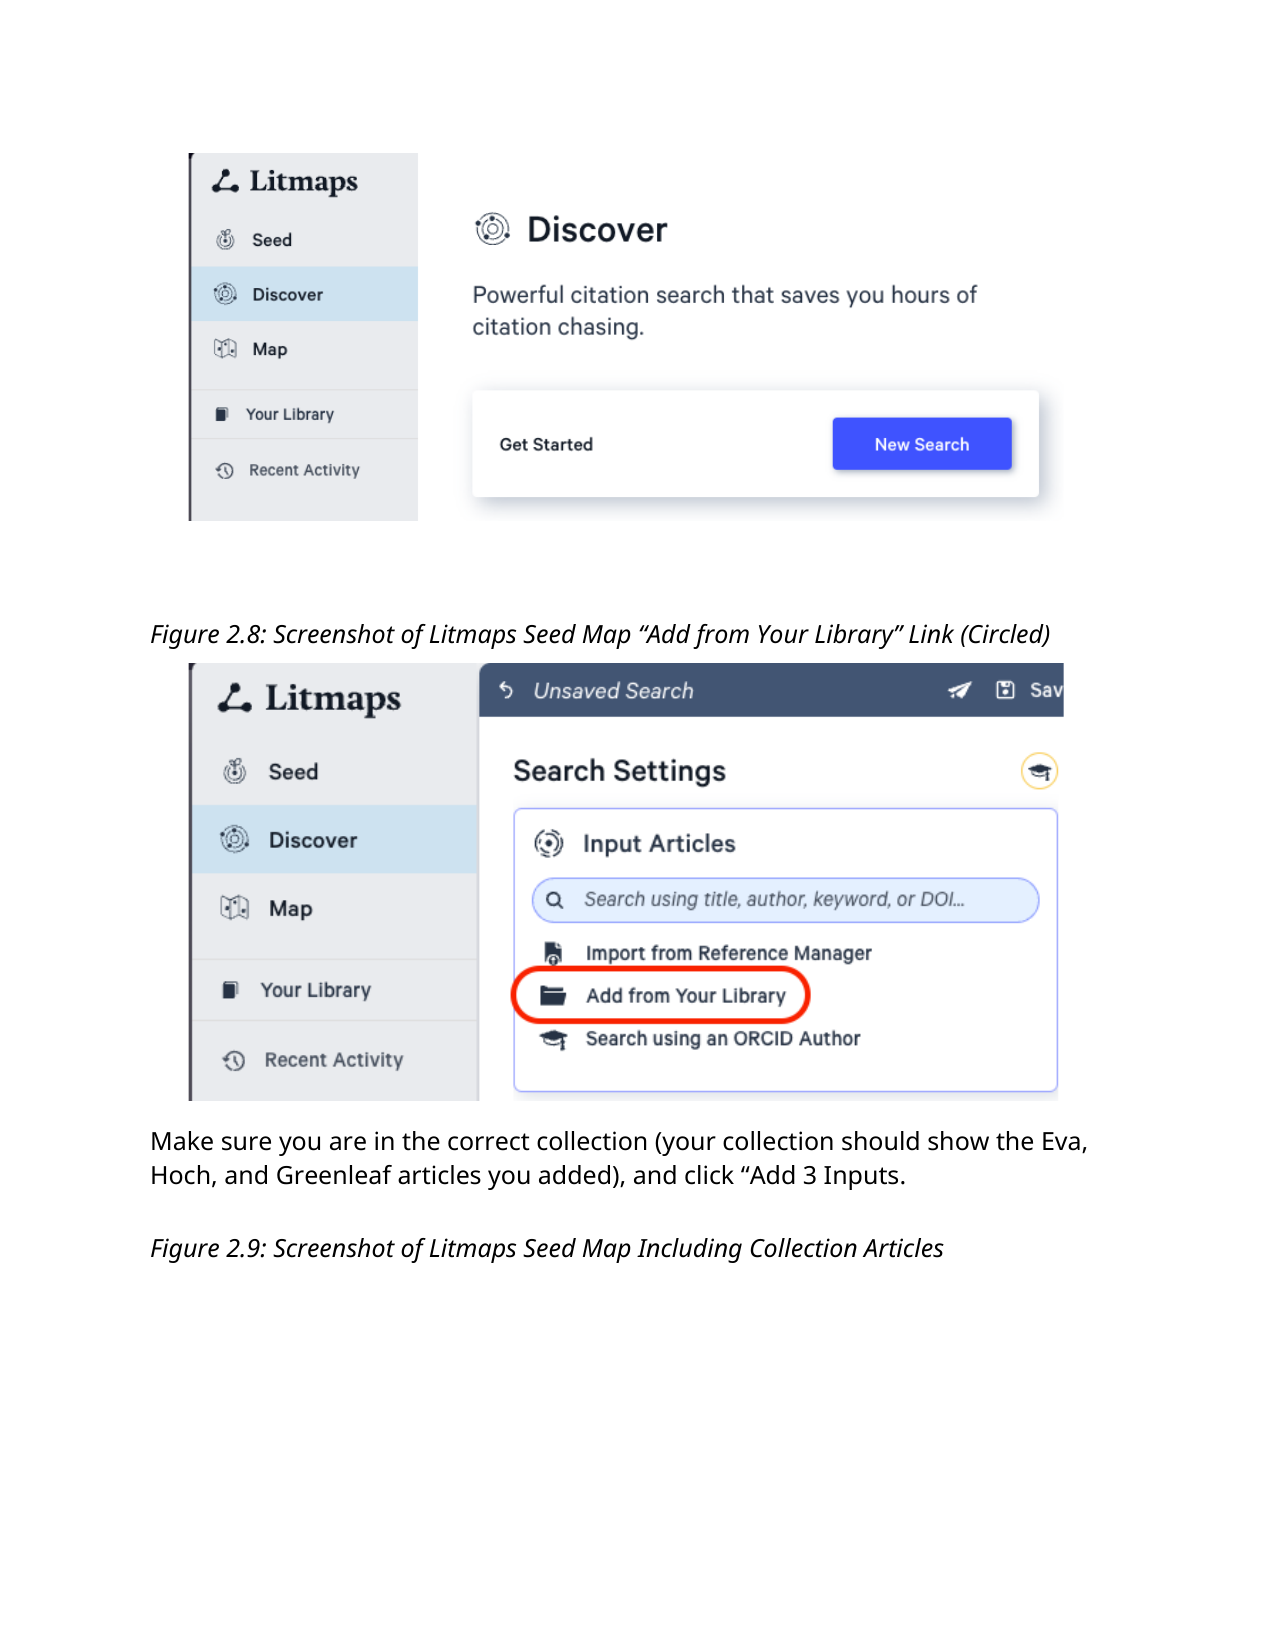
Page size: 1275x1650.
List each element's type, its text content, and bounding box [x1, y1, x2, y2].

table_header Figure 2.8: Screenshot of Litmaps Seed Map “Add from Your Library” Link (Circled) [139, 596, 1114, 1104]
picture [188, 153, 1064, 521]
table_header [139, 150, 1114, 524]
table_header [139, 1210, 1114, 1277]
text Make sure you are in the correct collection (your collection should show the Eva, Hoch, and Greenleaf articles you added), and click “Add 3 Inputs. [150, 1123, 1125, 1191]
picture [188, 663, 1064, 1101]
